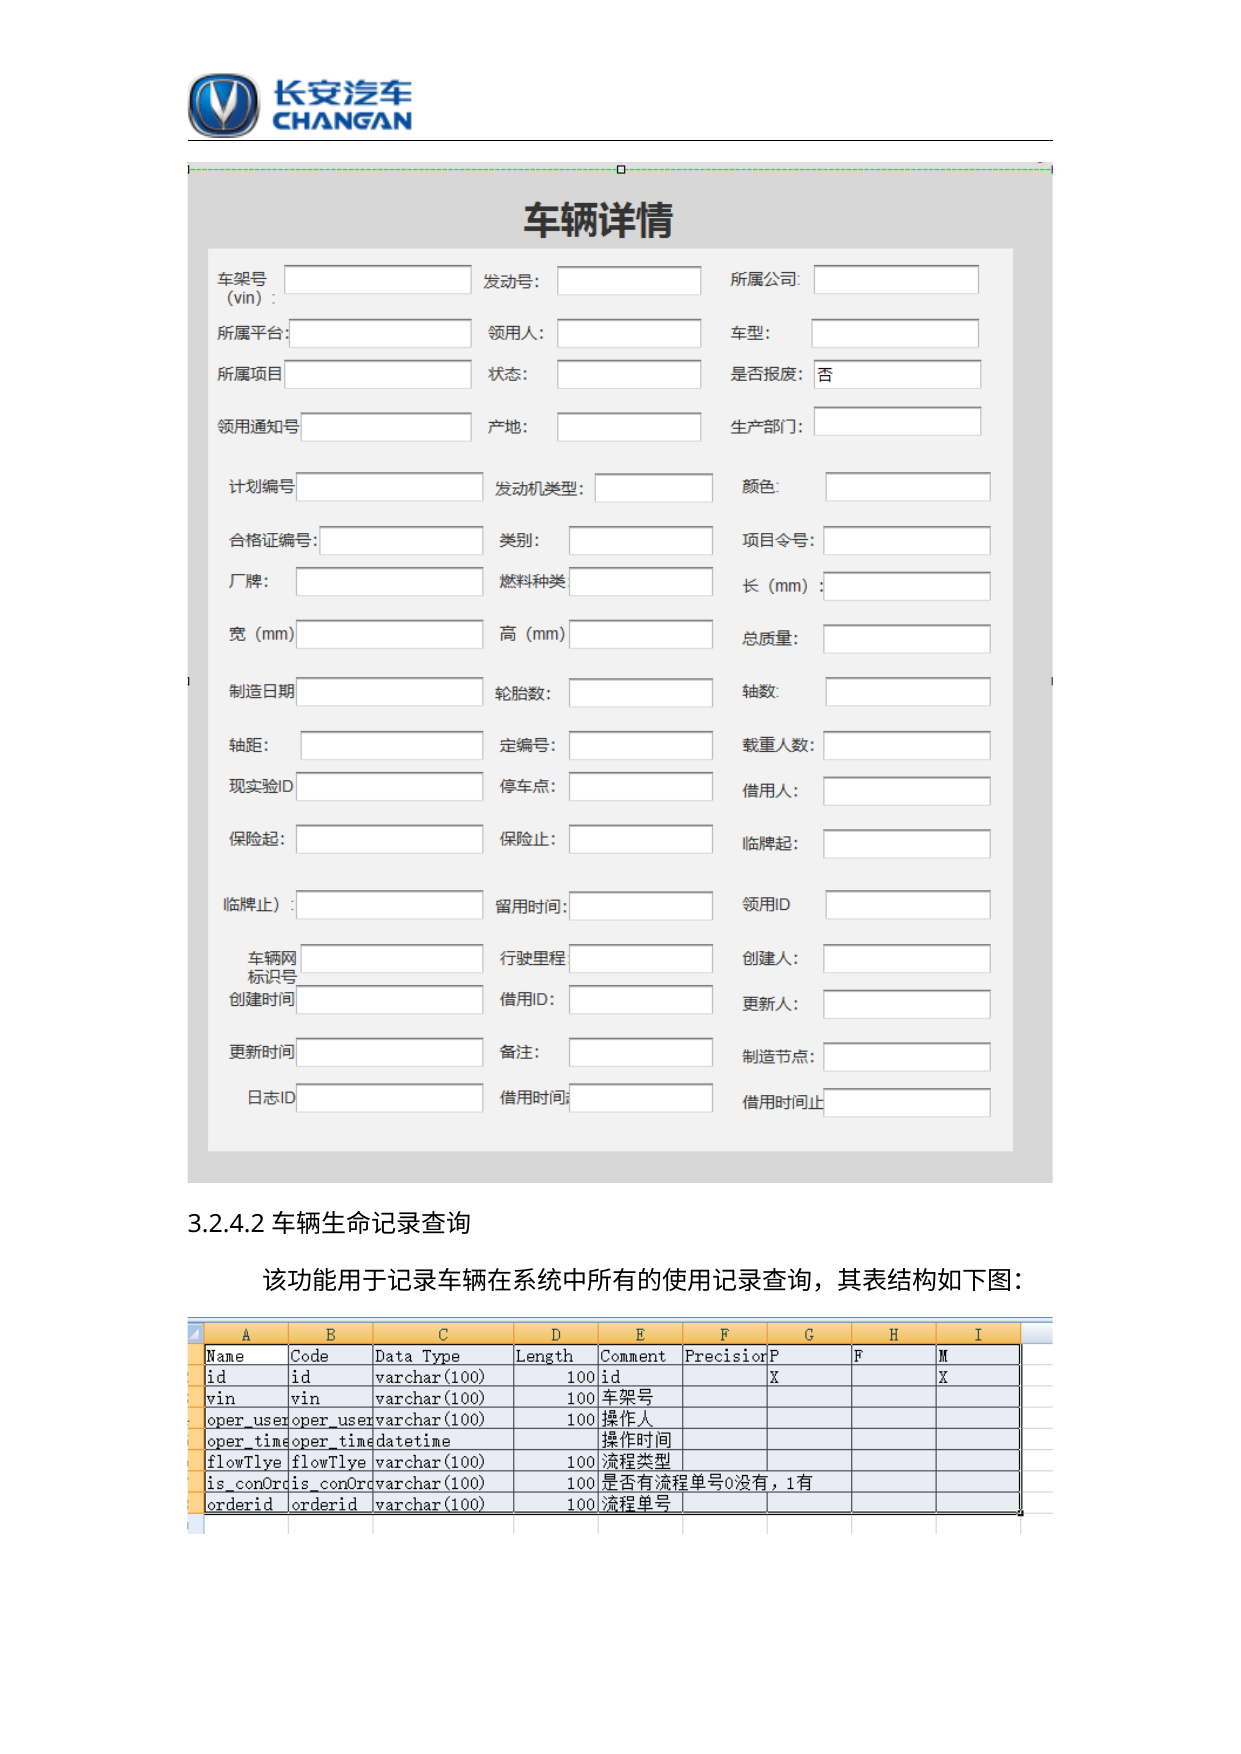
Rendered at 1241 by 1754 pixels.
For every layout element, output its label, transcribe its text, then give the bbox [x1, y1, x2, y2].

picture [187, 73, 432, 138]
text 该功能用于记录车辆在系统中所有的使用记录查询，其表结构如下图： [187, 1261, 1053, 1297]
picture [187, 162, 1053, 1183]
picture [187, 1317, 1053, 1534]
text 3.2.4.2 车辆生命记录查询 [187, 1204, 1053, 1240]
